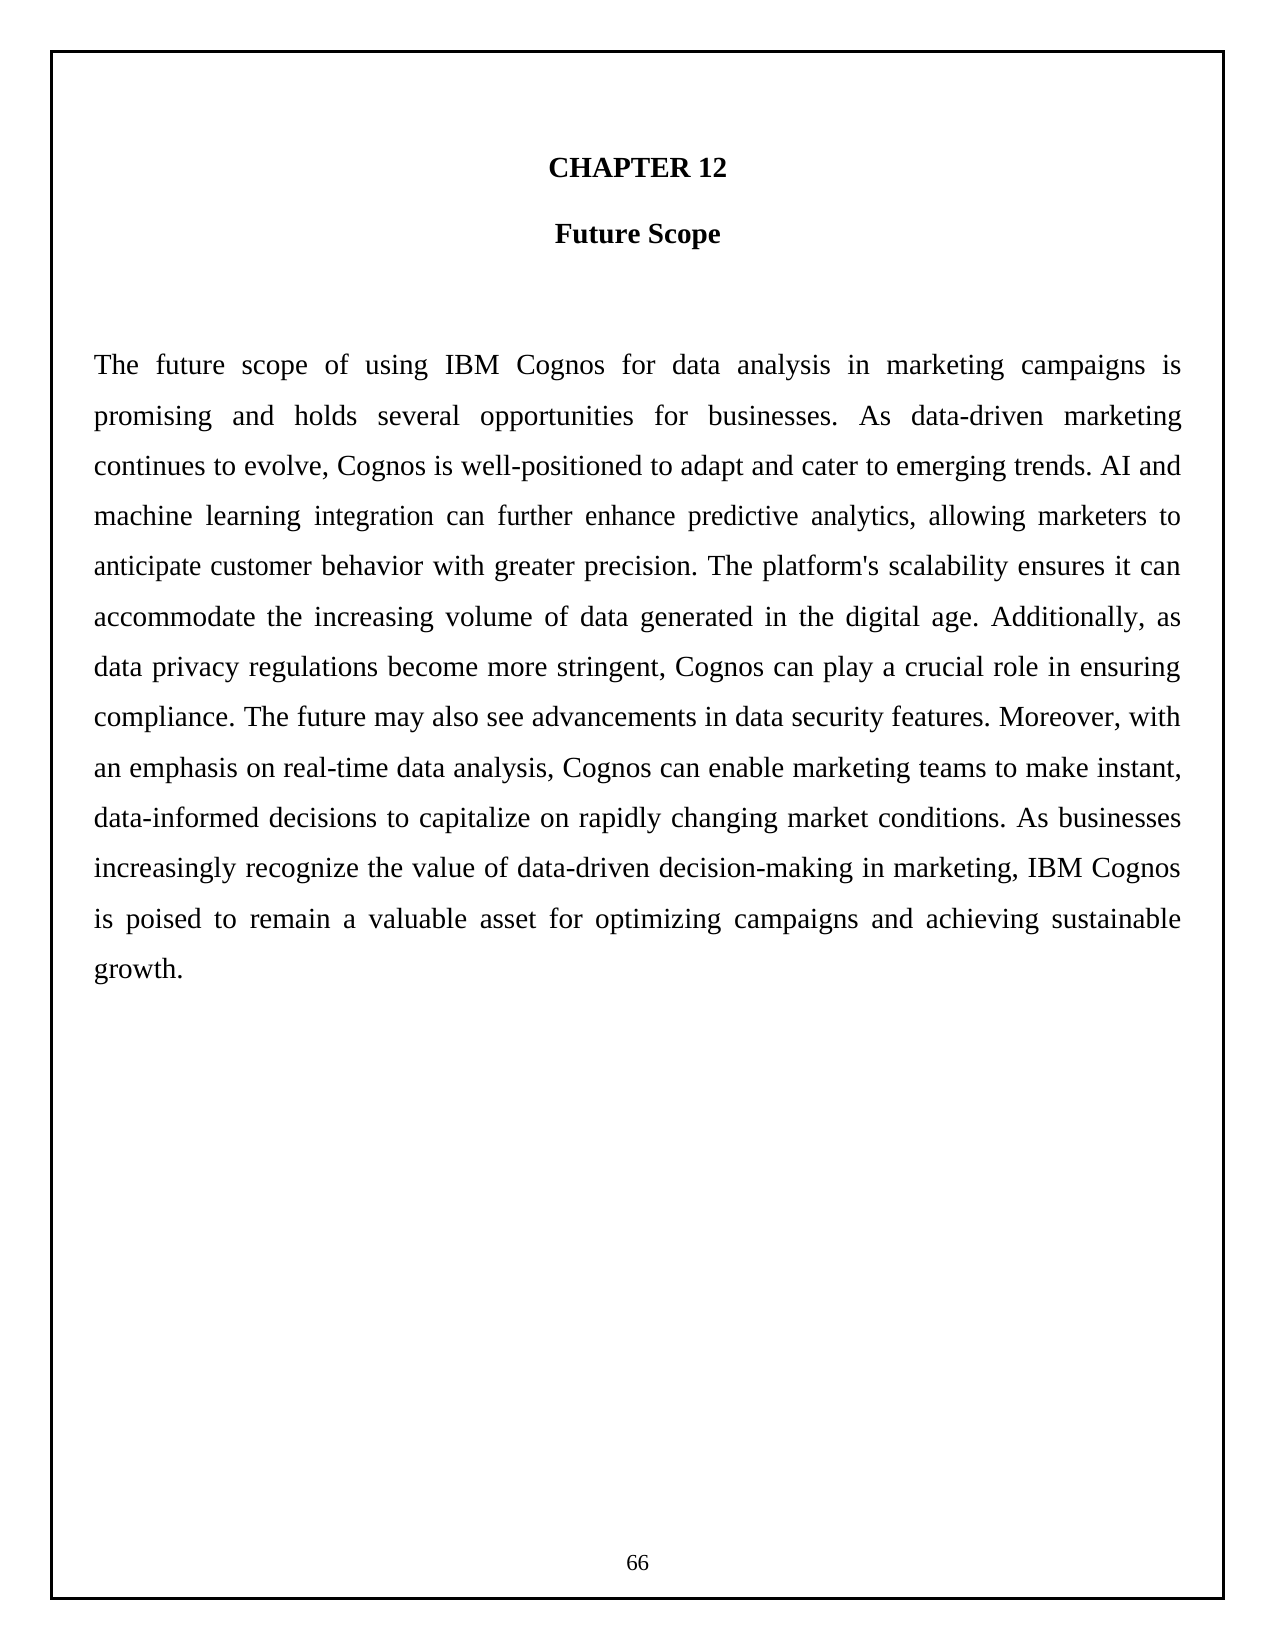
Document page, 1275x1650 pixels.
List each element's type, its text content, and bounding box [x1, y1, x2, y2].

subtitle CHAPTER 12 [323, 150, 952, 183]
text The future scope of using IBM Cognos for data analysis in marketing campaigns is promising and holds several opportunities for businesses. As data-driven marketing continues to evolve, Cognos is well-positioned to adapt and cater to emerging trends. AI and machine learning integration can further enhance predictive analytics, allowing marketers to anticipate customer behavior with greater precision. The platform's scalability ensures it can accommodate the increasing volume of data generated in the digital age. Additionally, as data privacy regulations become more stringent, Cognos can play a crucial role in ensuring compliance. The future may also see advancements in data security features. Moreover, with an emphasis on real-time data analysis, Cognos can enable marketing teams to make instant, data-informed decisions to capitalize on rapidly changing market conditions. As businesses increasingly recognize the value of data-driven decision-making in marketing, IBM Cognos is poised to remain a valuable asset for optimizing campaigns and achieving sustainable growth. [94, 347, 1182, 984]
text Future Scope [323, 216, 952, 249]
